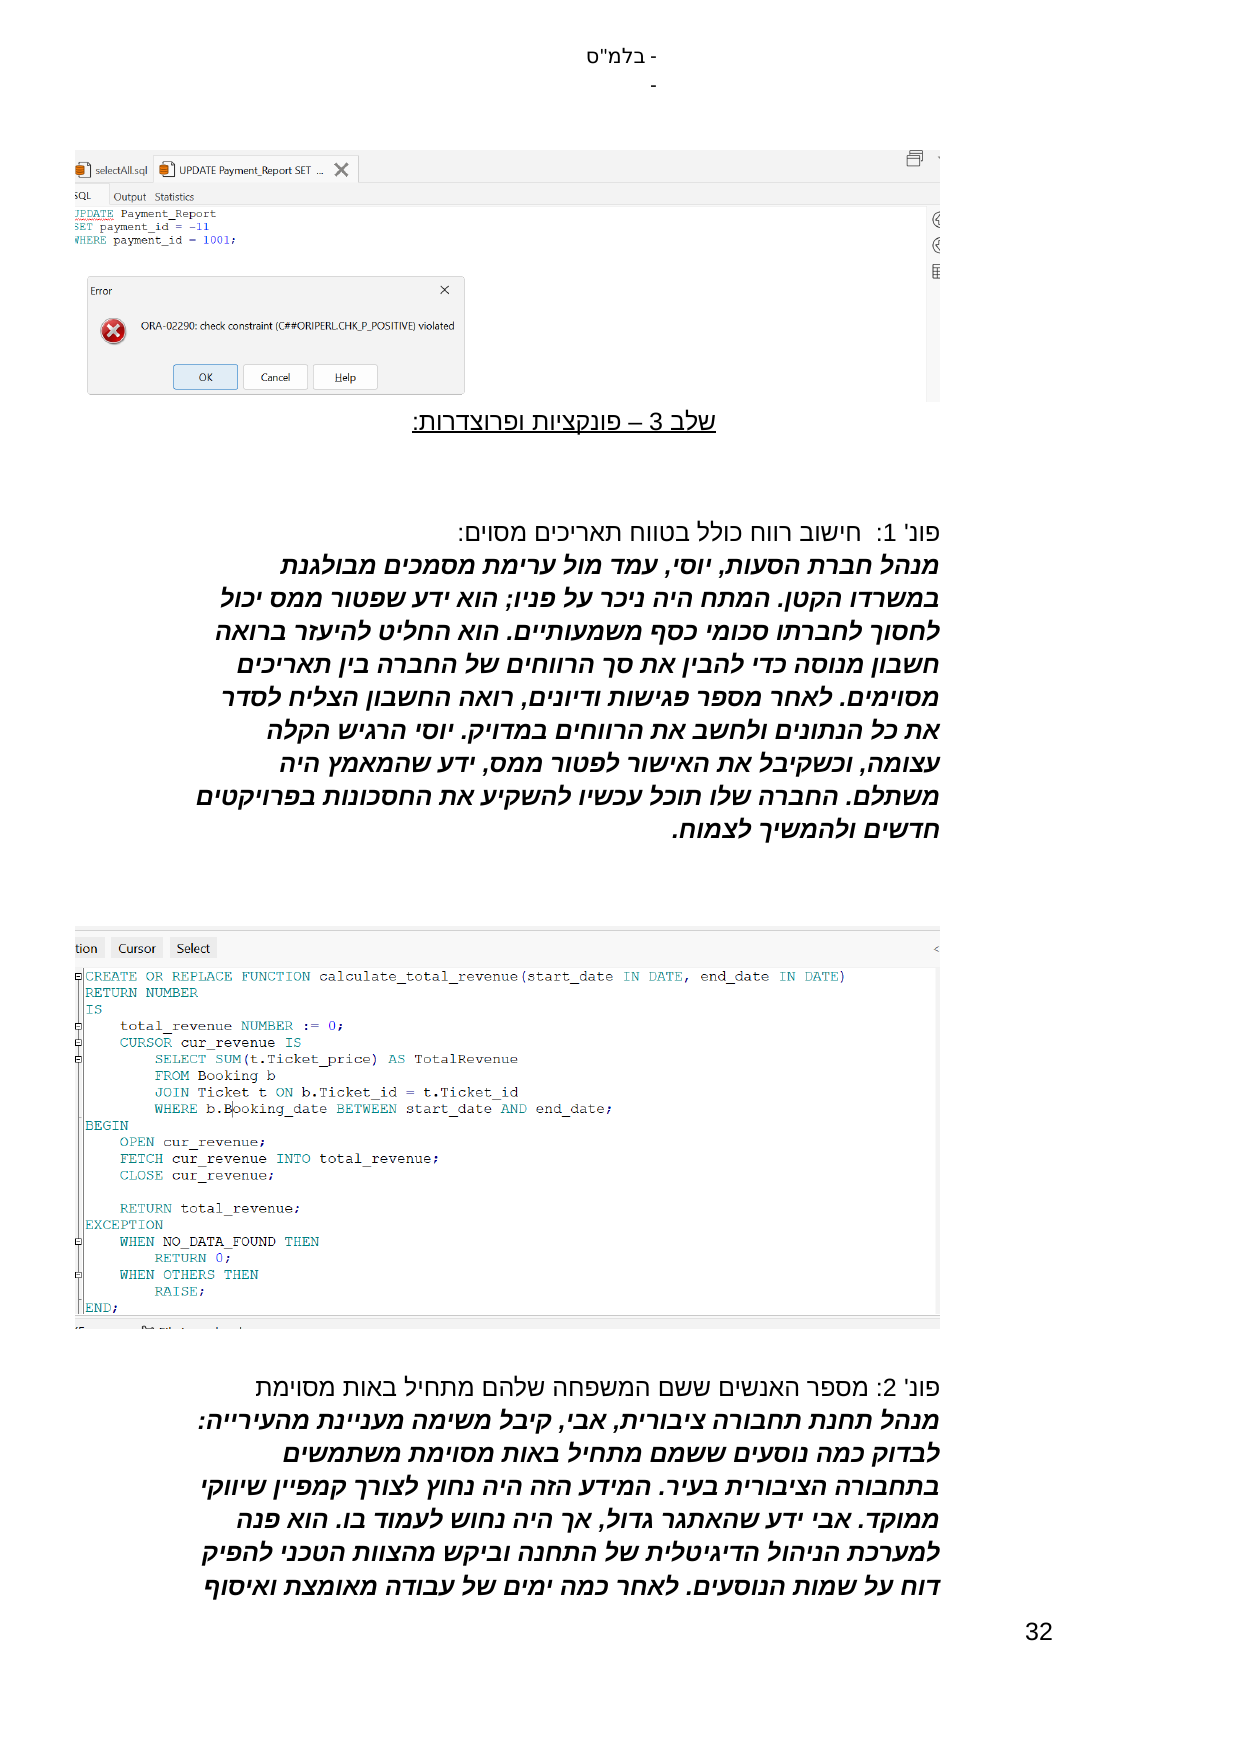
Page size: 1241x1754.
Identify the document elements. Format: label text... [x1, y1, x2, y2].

list פונ' 2: מספר האנשים ששם המשפחה שלהם מתחיל באות מסוימת [187, 1373, 940, 1402]
picture [75, 926, 940, 1329]
list שלב 3 – פונקציות ופרוצדרות: [187, 406, 940, 435]
list מנהל חברת הסעות, יוסי, עמד מול ערימת מסמכים מבולגנת במשרדו הקטן. המתח היה ניכר על פניו; הוא ידע שפטור ממס יכול לחסוך לחברתו סכומי כסף משמעותיים. הוא החליט להיעזר ברואה חשבון מנוסה כדי להבין את סך הרווחים של החברה בין תאריכים מסוימים. לאחר מספר פגישות ודיונים, רואה החשבון הצליח לסדר את כל הנתונים ולחשב את הרווחים במדויק. יוסי הרגיש הקלה עצומה, וכשקיבל את האישור לפטור ממס, ידע שהמאמץ היה משתלם. החברה שלו תוכל עכשיו להשקיע את החסכונות בפרויקטים חדשים ולהמשיך לצמוח. [187, 551, 940, 844]
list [187, 1406, 940, 1600]
picture [75, 150, 940, 402]
list פונ' 1: חישוב רווח כולל בטווח תאריכים מסוים: [187, 518, 940, 547]
